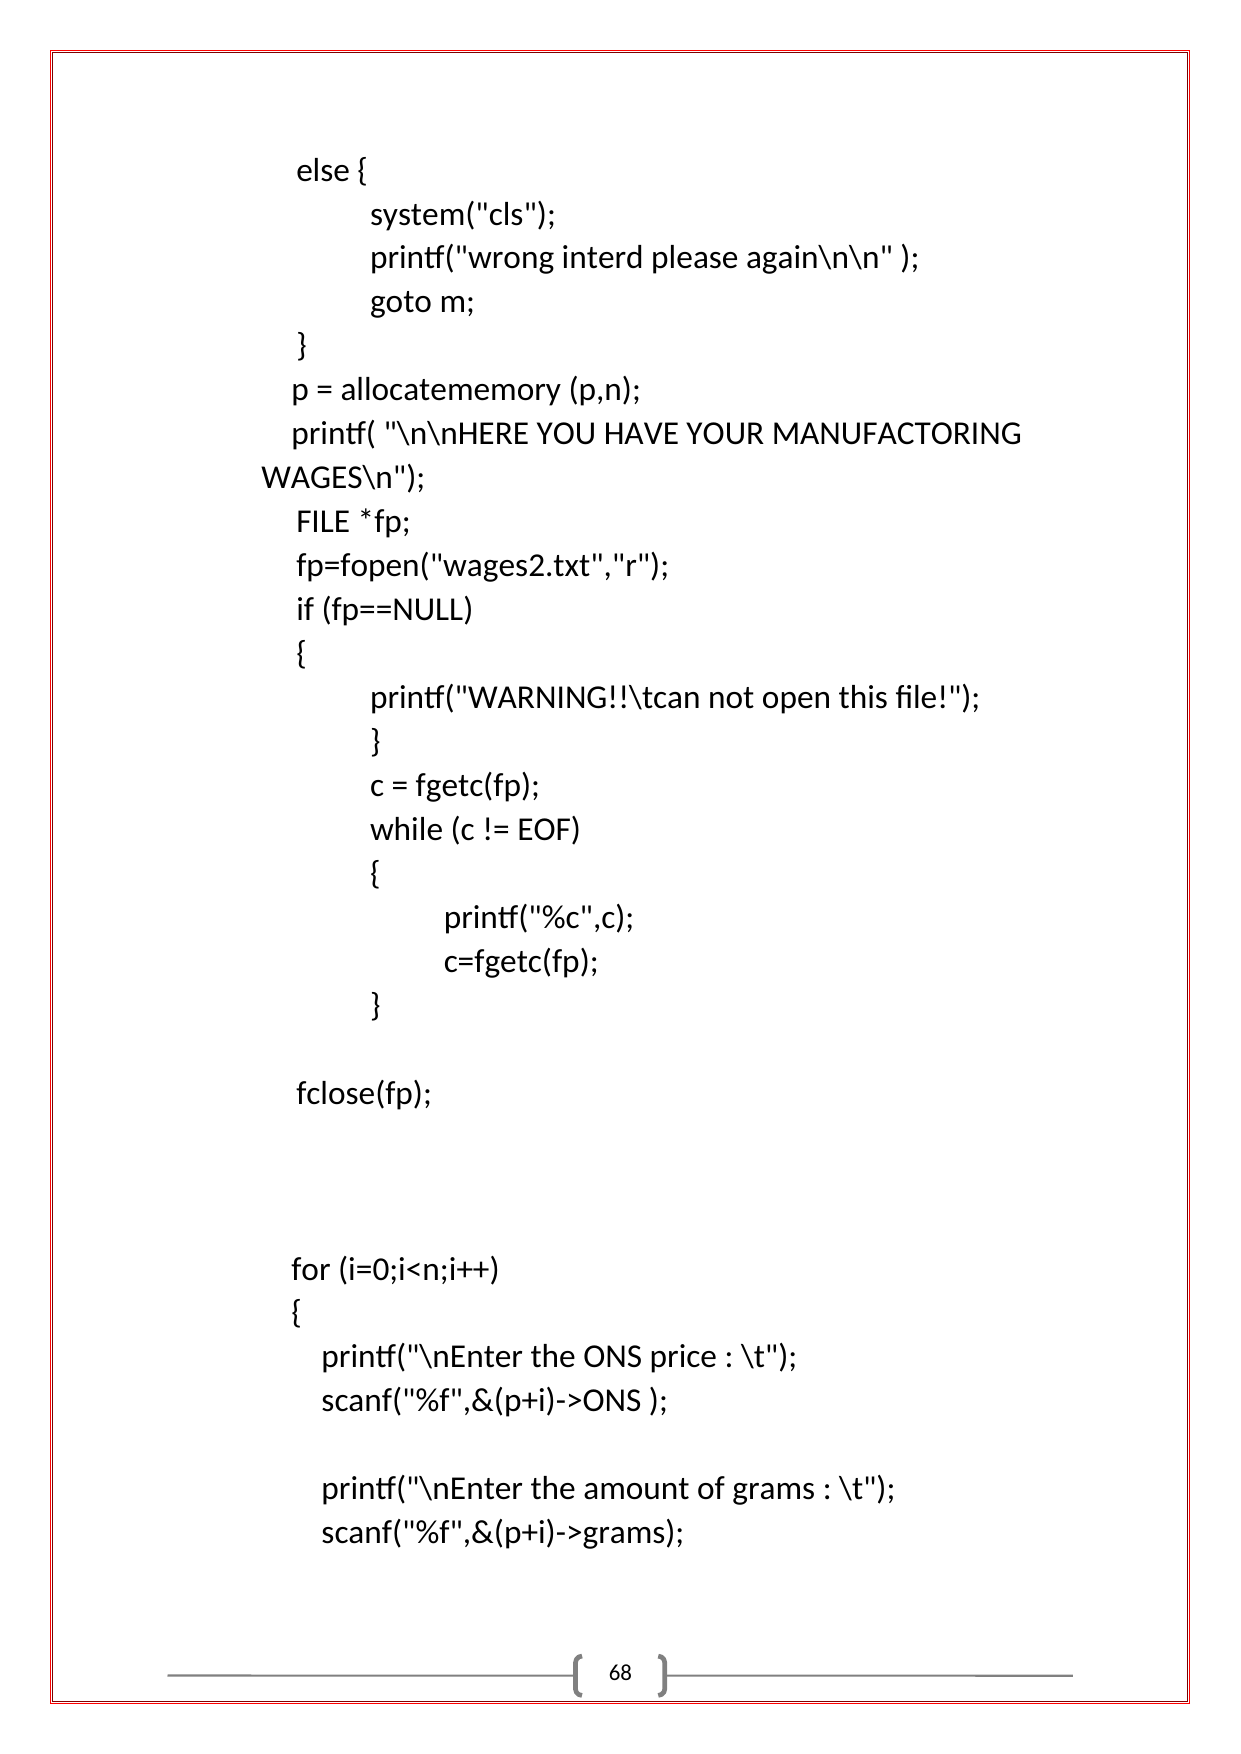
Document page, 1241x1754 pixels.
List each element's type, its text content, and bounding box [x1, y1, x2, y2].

text { [261, 1291, 1092, 1332]
text for (i=0;i<n;i++) [261, 1247, 1092, 1288]
text goto m; [261, 280, 1092, 321]
text fp=fopen("wages2.txt","r"); [261, 544, 1092, 585]
text printf("WARNING!!\tcan not open this file!"); [261, 676, 1092, 717]
text scanf("%f",&(p+i)->grams); [261, 1511, 1092, 1552]
text c=fgetc(fp); [261, 940, 1092, 981]
text FILE *fp; [261, 500, 1092, 541]
text } [261, 720, 1092, 761]
text c = fgetc(fp); [261, 764, 1092, 805]
text { [261, 852, 1092, 893]
text p = allocatememory (p,n); [261, 368, 1092, 409]
text else { [261, 148, 1092, 189]
text fclose(fp); [261, 1072, 1092, 1112]
text } [261, 324, 1092, 365]
text scanf("%f",&(p+i)->ONS ); [261, 1379, 1092, 1420]
text while (c != EOF) [261, 808, 1092, 849]
text { [261, 632, 1092, 673]
text if (fp==NULL) [261, 588, 1092, 629]
text printf("%c",c); [261, 896, 1092, 937]
text } [261, 984, 1092, 1024]
text printf( "\n\nHERE YOU HAVE YOUR MANUFACTORING WAGES\n"); [261, 412, 1092, 497]
text printf("\nEnter the ONS price : \t"); [261, 1335, 1092, 1376]
text system("cls"); [261, 192, 1092, 233]
text printf("wrong interd please again\n\n" ); [261, 236, 1092, 277]
text printf("\nEnter the amount of grams : \t"); [261, 1467, 1092, 1508]
